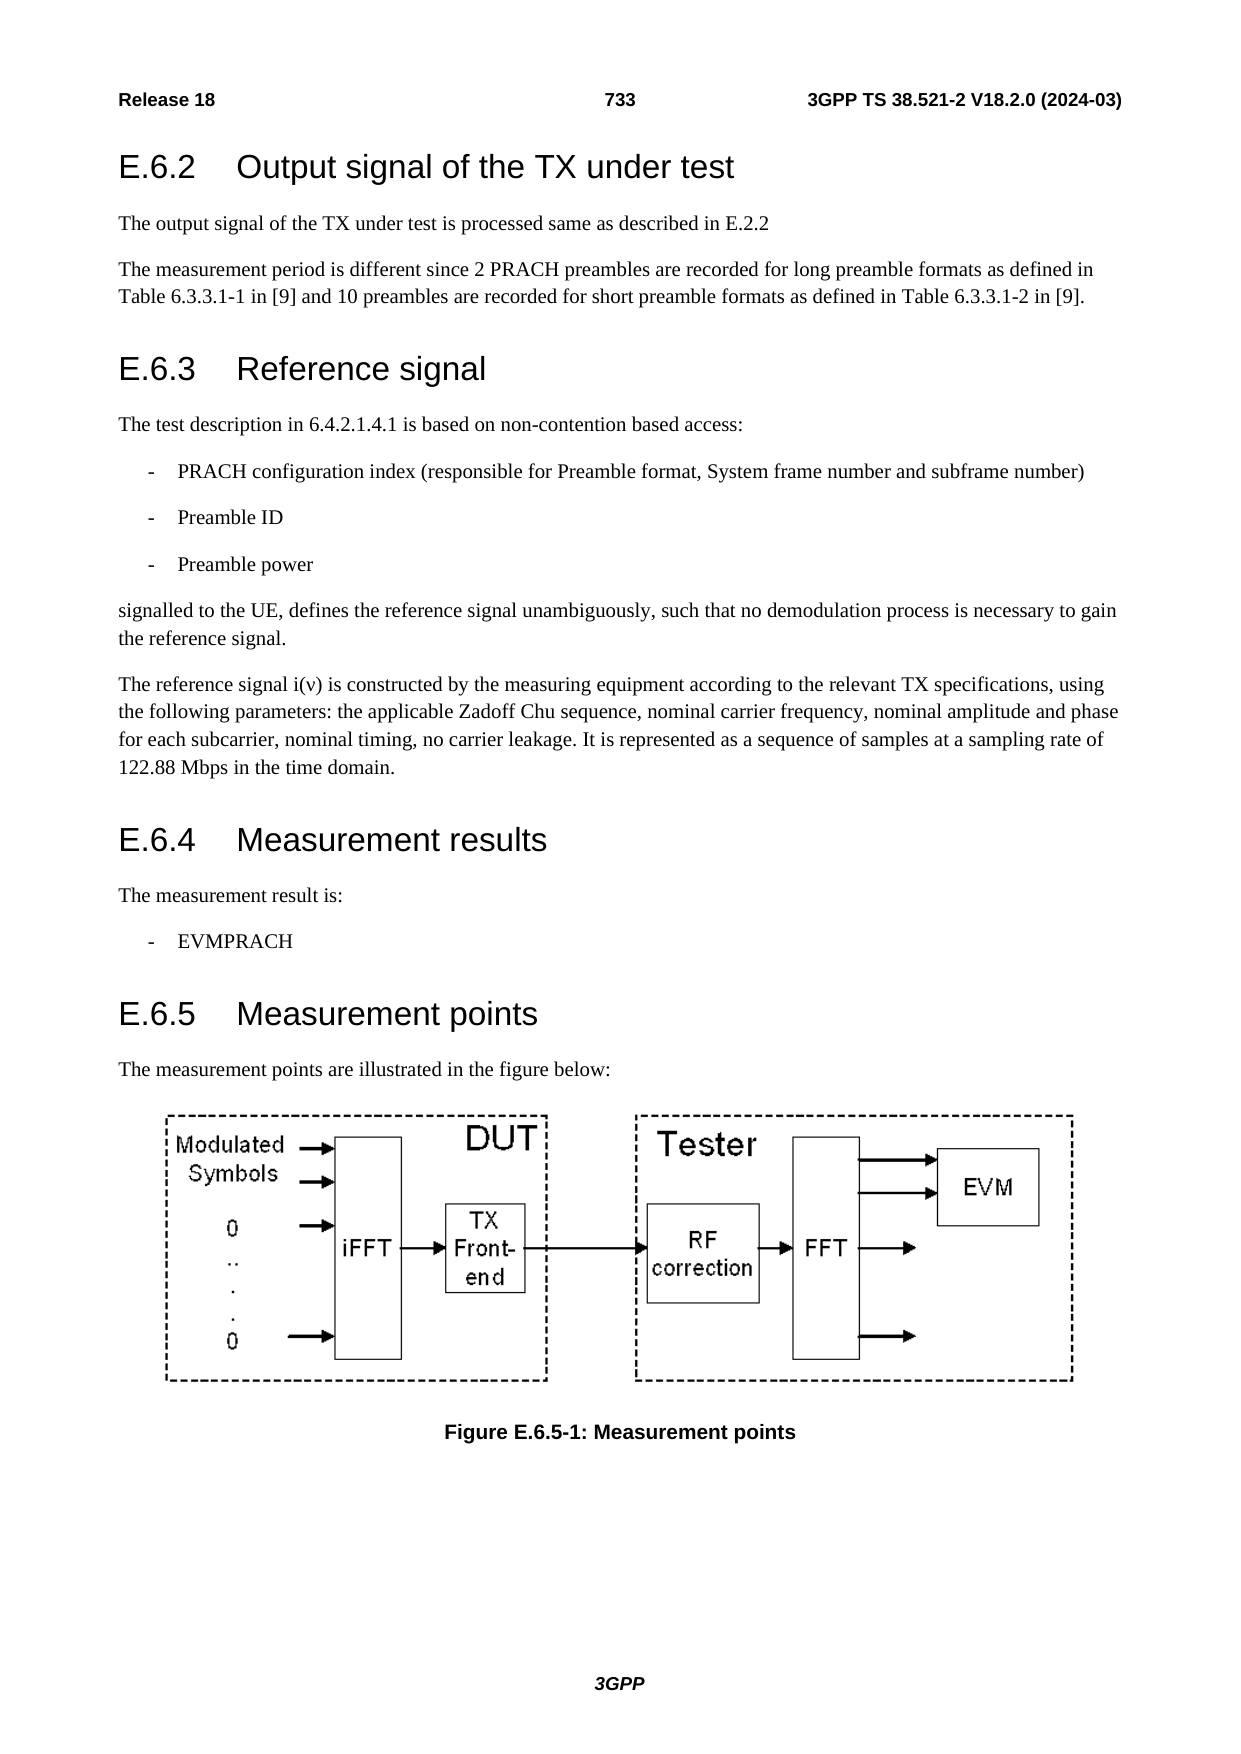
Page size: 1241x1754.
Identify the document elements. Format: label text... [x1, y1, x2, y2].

text - EVMPRACH [148, 929, 1122, 953]
picture [148, 1109, 1092, 1398]
text The measurement period is different since 2 PRACH preambles are recorded for long preamble formats as defined in Table 6.3.3.1-1 in [9] and 10 preambles are recorded for short preamble formats as defined in Table 6.3.3.1-2 in [9]. [118, 257, 1122, 308]
text - PRACH configuration index (responsible for Preamble format, System frame number and subframe number) [148, 459, 1122, 483]
text The output signal of the TX under test is processed same as described in E.2.2 [118, 210, 1122, 234]
subtitle E.6.2 Output signal of the TX under test [118, 147, 1122, 186]
text The test description in 6.4.2.1.4.1 is based on non-contention based access: [118, 412, 1122, 436]
text - Preamble ID [148, 505, 1122, 529]
text signalled to the UE, defines the reference signal unambiguously, such that no demodulation process is necessary to gain the reference signal. [118, 598, 1122, 649]
text Figure E.6.5-1: Measurement points [118, 1420, 1122, 1444]
text The measurement result is: [118, 883, 1122, 907]
subtitle E.6.3 Reference signal [118, 349, 1122, 388]
text - Preamble power [148, 551, 1122, 576]
subtitle E.6.4 Measurement results [118, 820, 1122, 858]
text The reference signal i(ν) is constructed by the measuring equipment according to the relevant TX specifications, using the following parameters: the applicable Zadoff Chu sequence, nominal carrier frequency, nominal amplitude and phase for each subcarrier, nominal timing, no carrier leakage. It is represented as a sequence of samples at a sampling rate of 122.88 Mbps in the time domain. [118, 672, 1122, 779]
subtitle E.6.5 Measurement points [118, 994, 1122, 1032]
text The measurement points are illustrated in the figure below: [118, 1057, 1122, 1081]
